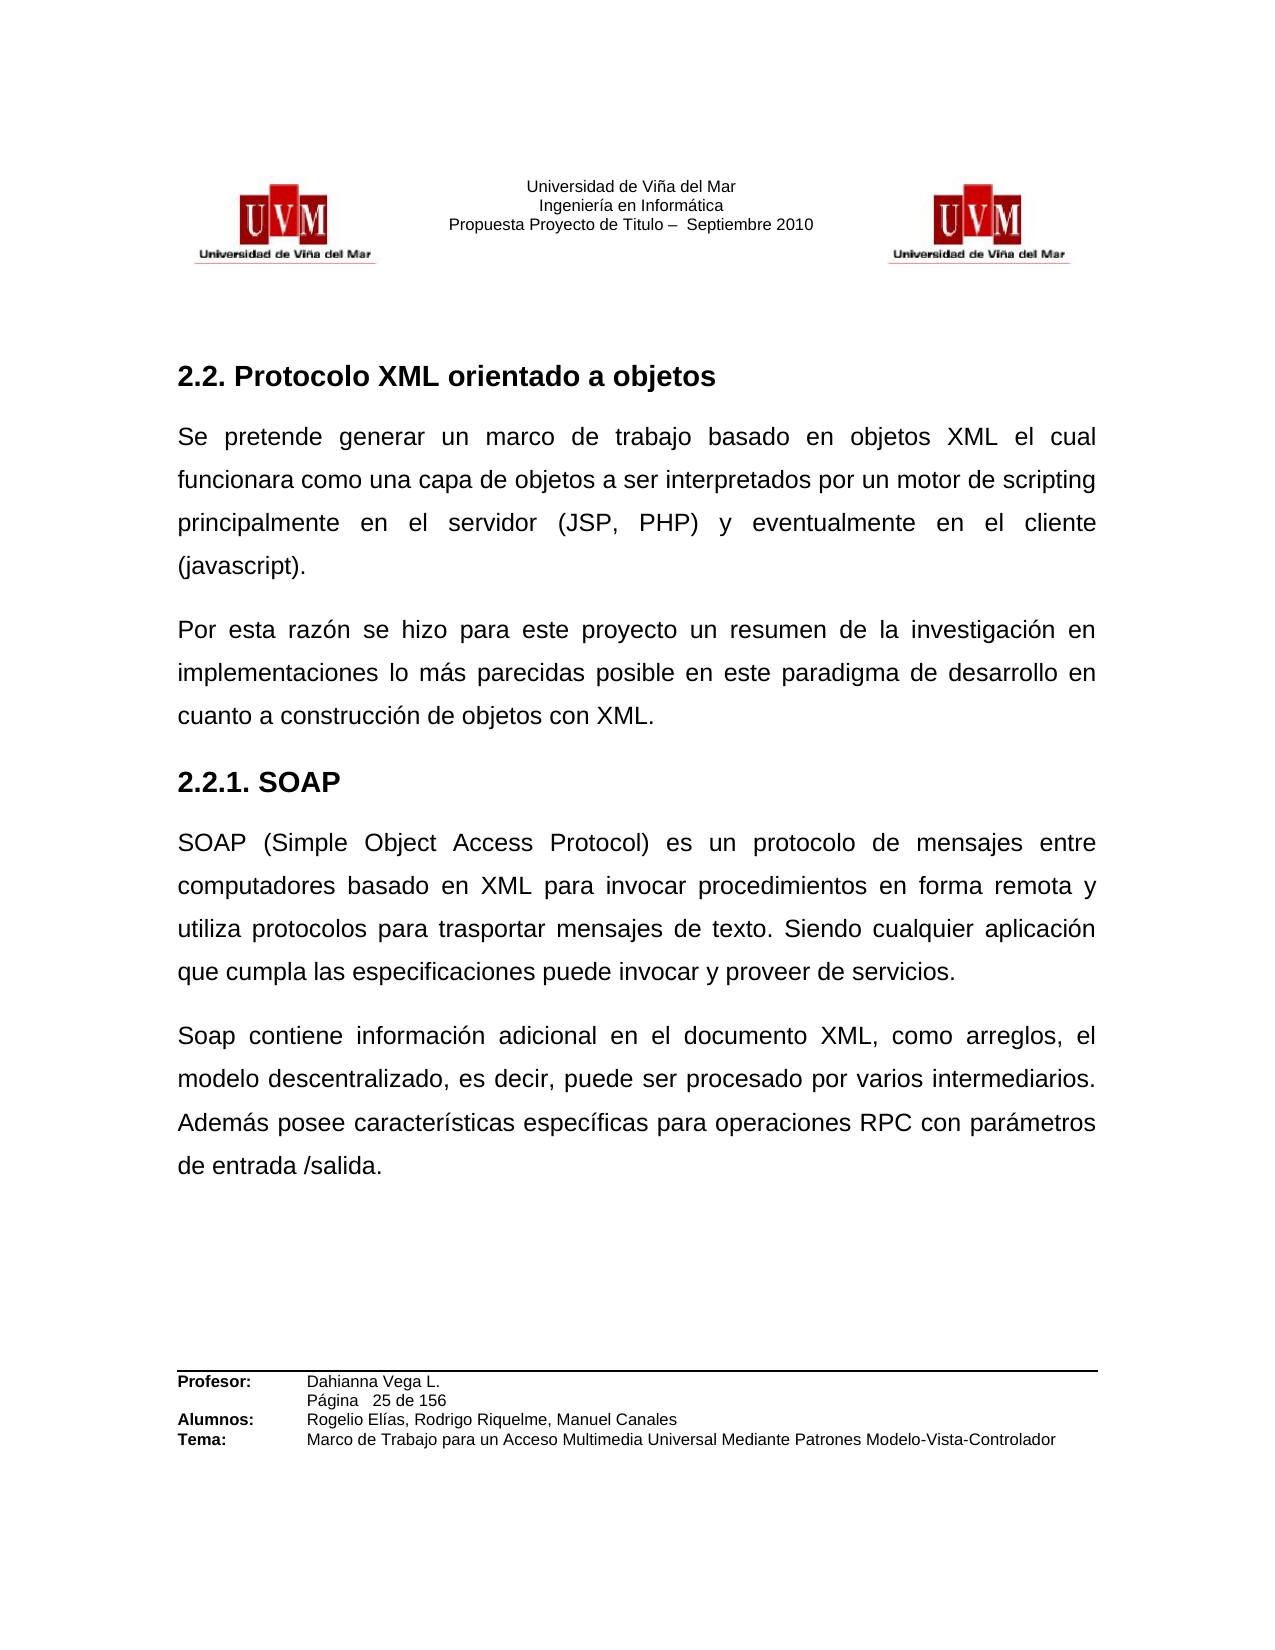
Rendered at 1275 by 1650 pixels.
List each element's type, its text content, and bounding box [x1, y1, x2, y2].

subtitle 2.2. Protocolo XML orientado a objetos [177, 359, 1098, 392]
picture [177, 176, 390, 267]
text Soap contiene información adicional en el documento XML, como arreglos, el modelo descentralizado, es decir, puede ser procesado por varios intermediarios. Además posee características específicas para operaciones RPC con parámetros de entrada /salida. [177, 1021, 1098, 1179]
text SOAP (Simple Object Access Protocol) es un protocolo de mensajes entre computadores basado en XML para invocar procedimientos en forma remota y utiliza protocolos para trasportar mensajes de texto. Siendo cualquier aplicación que cumpla las especificaciones puede invocar y proveer de servicios. [177, 828, 1098, 986]
picture [871, 176, 1084, 267]
text Se pretende generar un marco de trabajo basado en objetos XML el cual funcionara como una capa de objetos a ser interpretados por un motor de scripting principalmente en el servidor (JSP, PHP) y eventualmente en el cliente (javascript). [177, 422, 1098, 580]
text Por esta razón se hizo para este proyecto un resumen de la investigación en implementaciones lo más parecidas posible en este paradigma de desarrollo en cuanto a construcción de objetos con XML. [177, 615, 1098, 730]
subtitle 2.2.1. SOAP [177, 765, 1098, 799]
